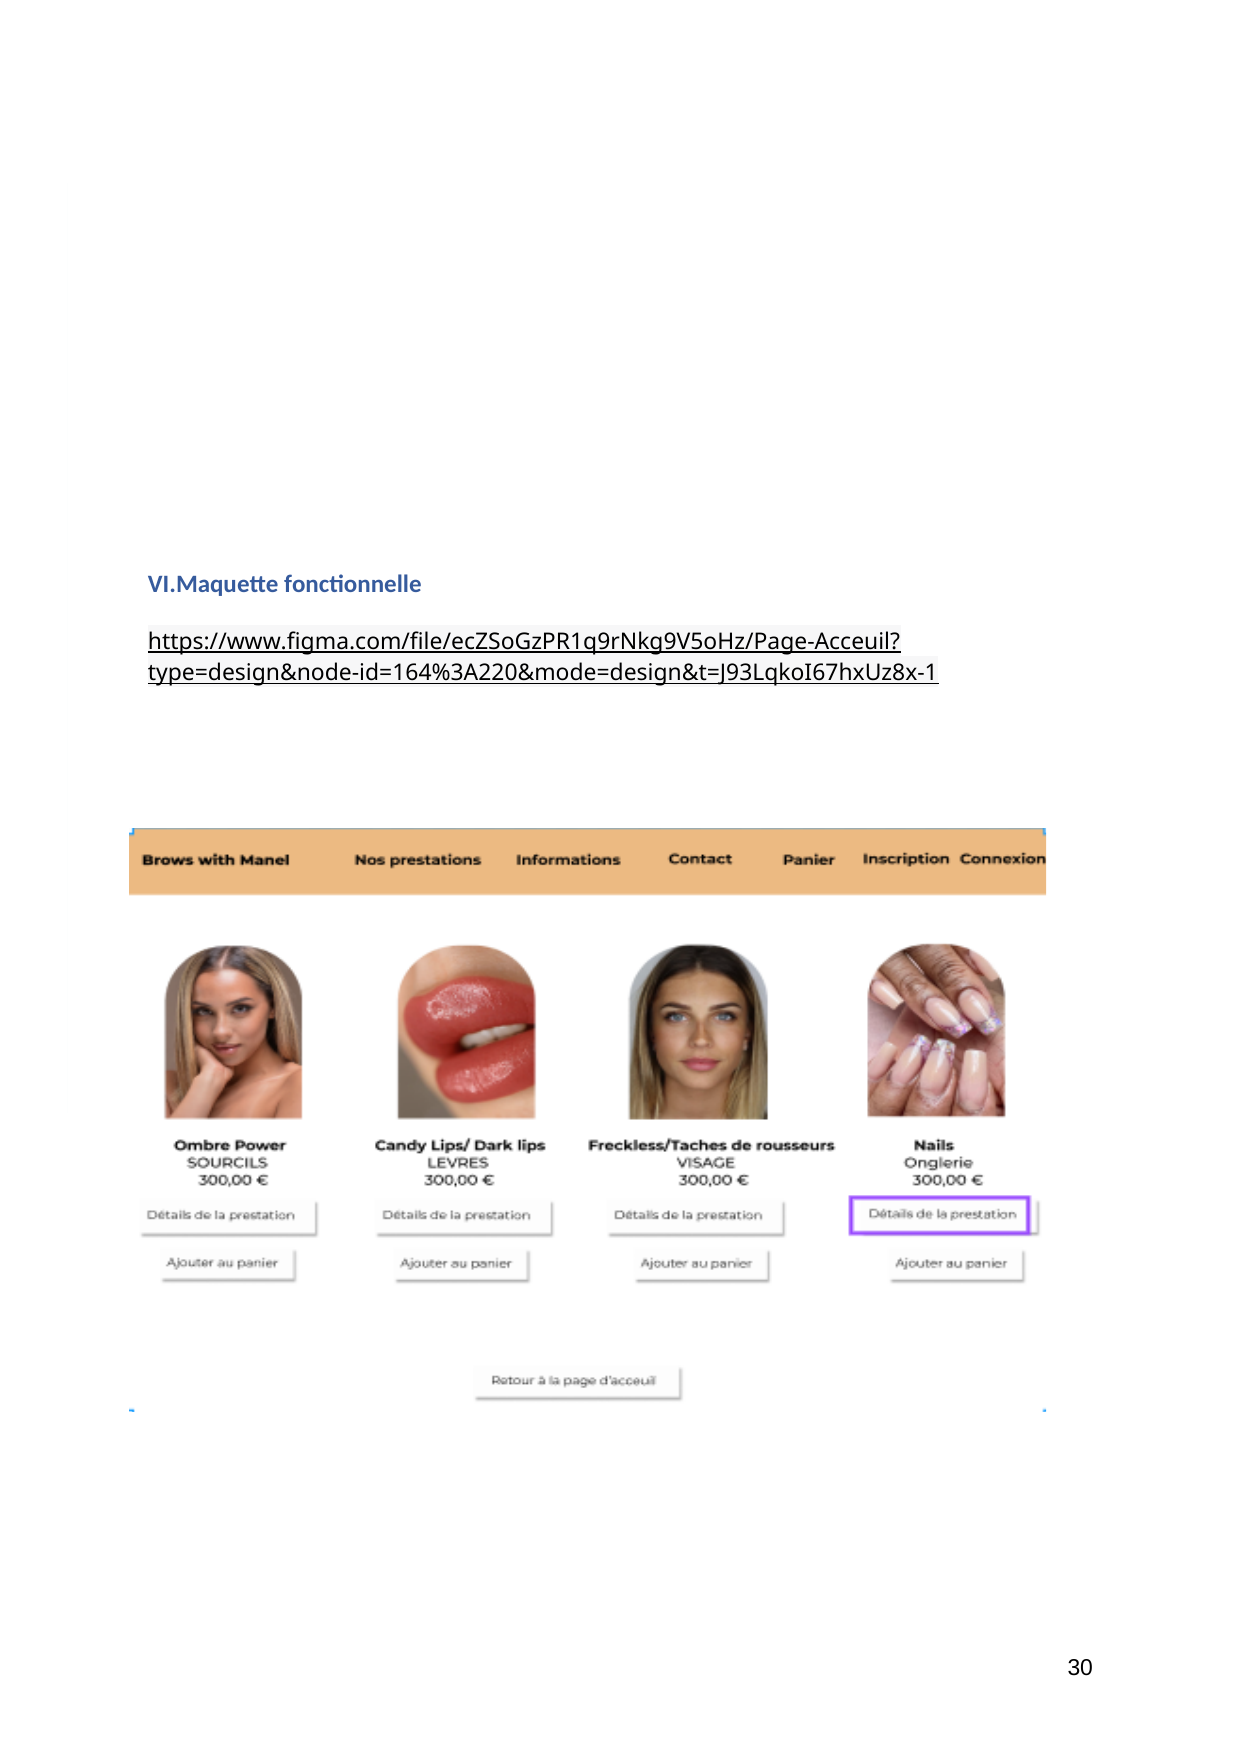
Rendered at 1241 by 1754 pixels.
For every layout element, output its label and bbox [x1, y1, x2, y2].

picture [127, 195, 1045, 777]
